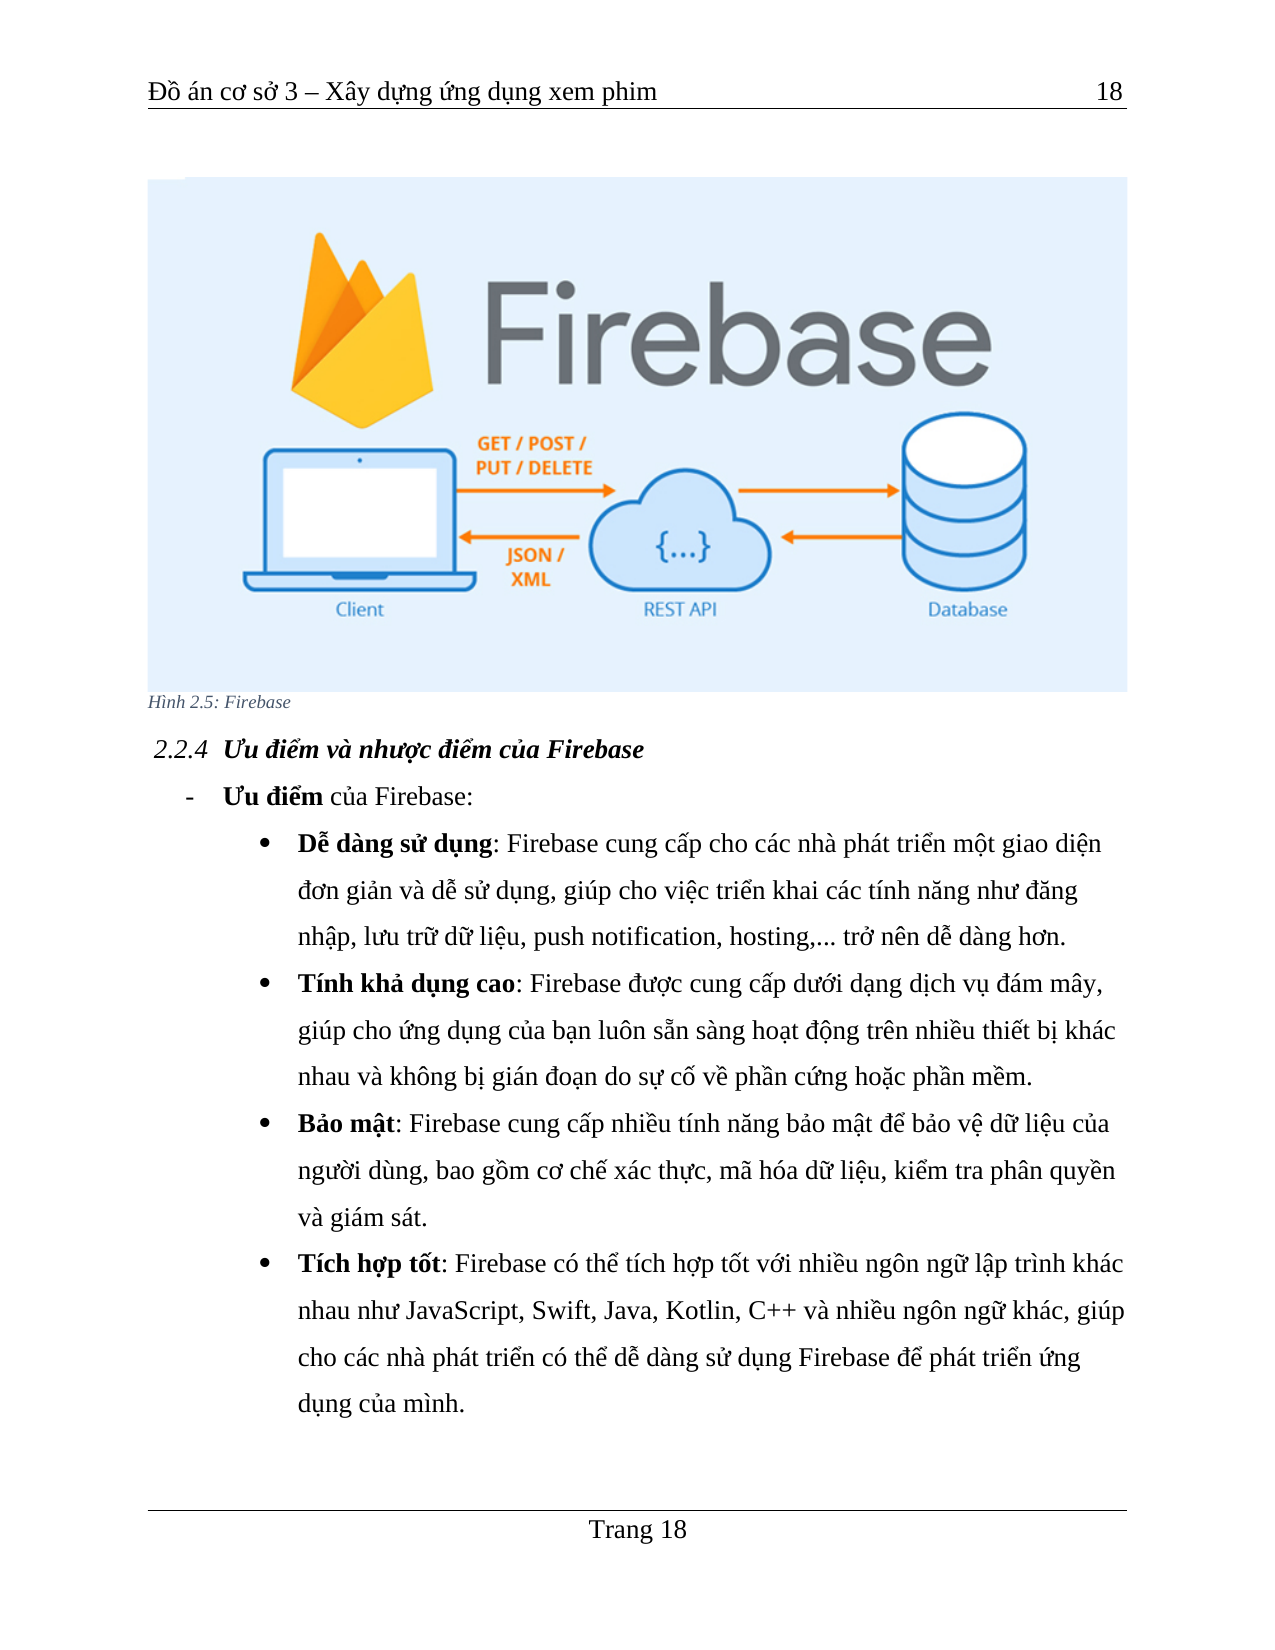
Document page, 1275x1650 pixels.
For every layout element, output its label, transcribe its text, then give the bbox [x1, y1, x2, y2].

list Tích hợp tốt: Firebase có thể tích hợp tốt với nhiều ngôn ngữ lập trình khác nhau như JavaScript, Swift, Java, Kotlin, C++ và nhiều ngôn ngữ khác, giúp cho các nhà phát triển có thể dễ dàng sử dụng Firebase để phát triển ứng dụng của mình. [260, 1247, 1127, 1418]
list Ưu điểm của Firebase: [185, 780, 1127, 811]
picture [147, 177, 1128, 692]
list Tính khả dụng cao: Firebase được cung cấp dưới dạng dịch vụ đám mây, giúp cho ứng dụng của bạn luôn sẵn sàng hoạt động trên nhiều thiết bị khác nhau và không bị gián đoạn do sự cố về phần cứng hoặc phần mềm. [260, 967, 1127, 1092]
list Dễ dàng sử dụng: Firebase cung cấp cho các nhà phát triển một giao diện đơn giản và dễ sử dụng, giúp cho việc triển khai các tính năng như đăng nhập, lưu trữ dữ liệu, push notification, hosting,... trở nên dễ dàng hơn. [260, 827, 1127, 952]
subtitle Ưu điểm và nhược điểm của Firebase [154, 734, 1127, 765]
list Bảo mật: Firebase cung cấp nhiều tính năng bảo mật để bảo vệ dữ liệu của người dùng, bao gồm cơ chế xác thực, mã hóa dữ liệu, kiểm tra phân quyền và giám sát. [260, 1107, 1127, 1232]
